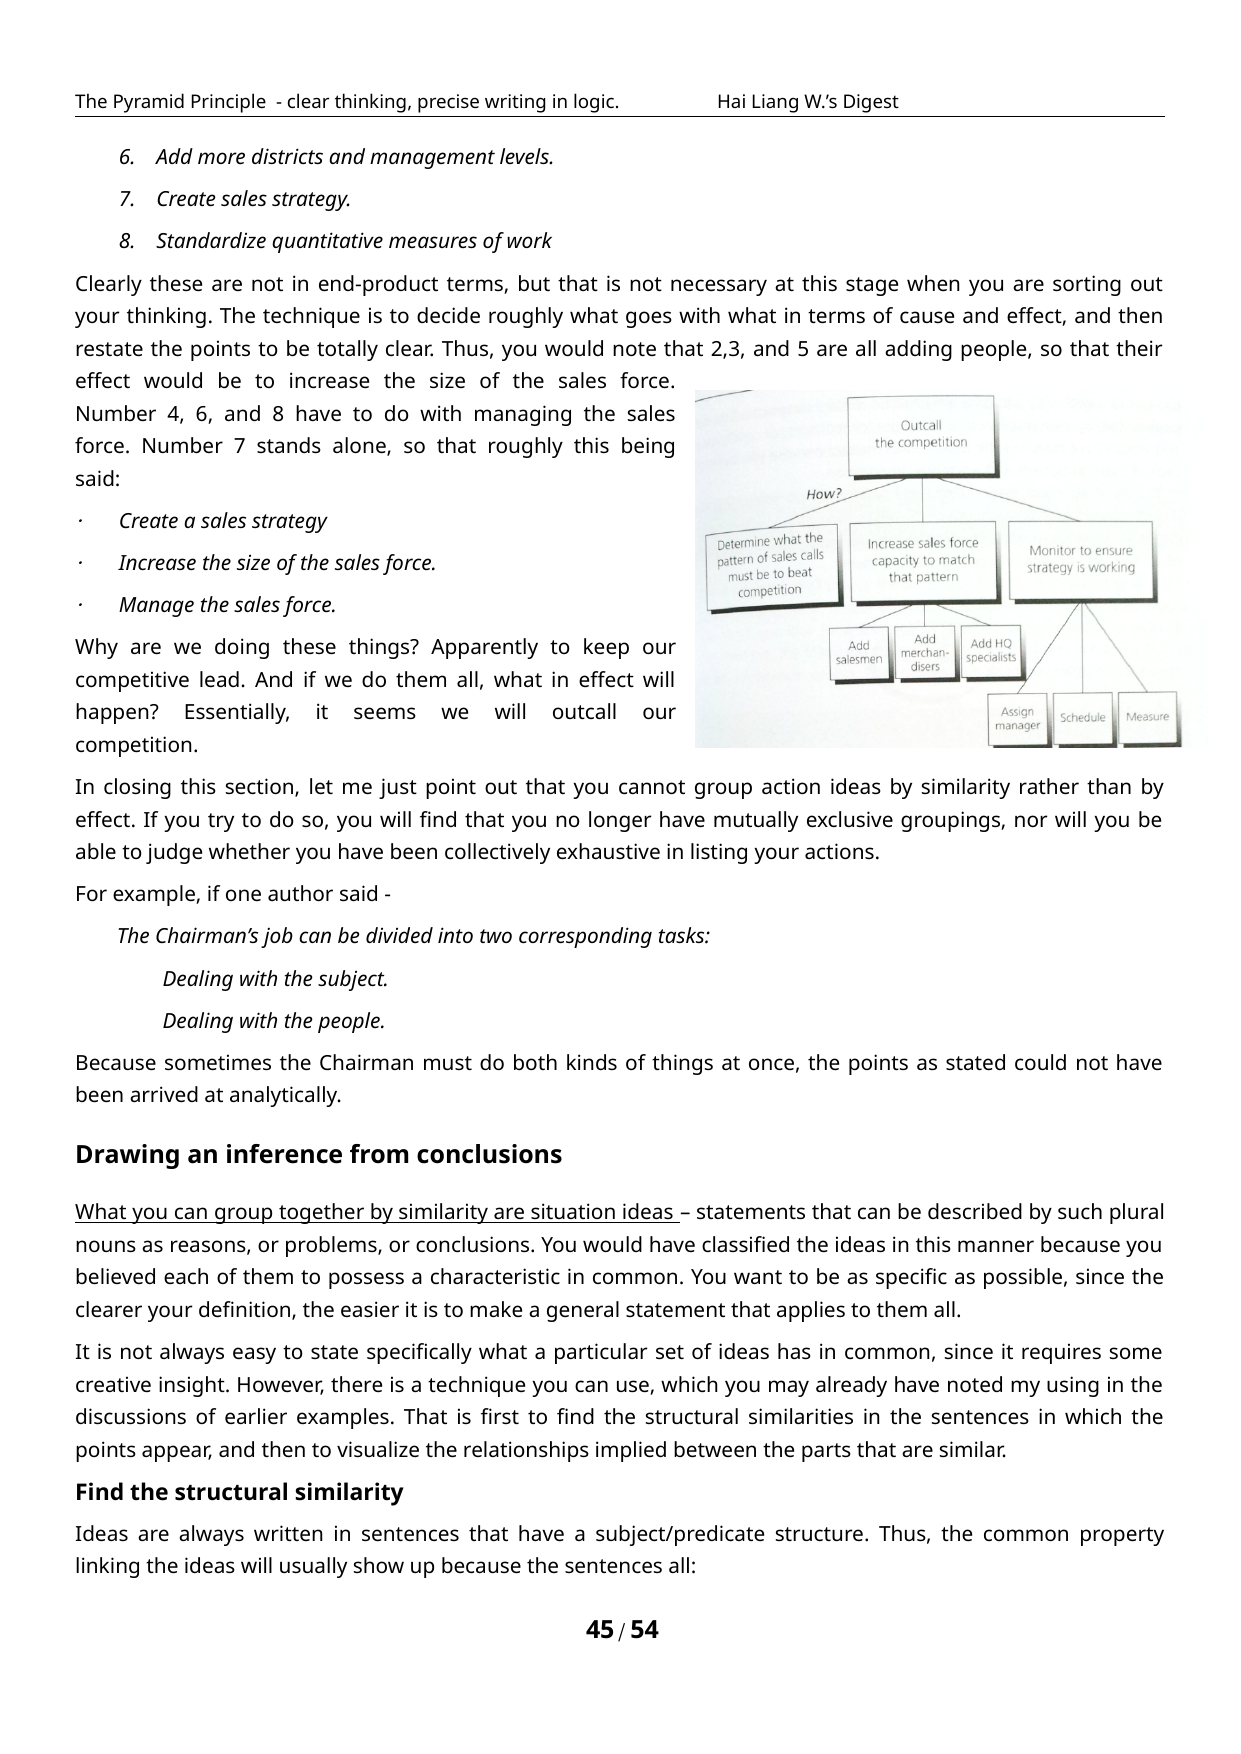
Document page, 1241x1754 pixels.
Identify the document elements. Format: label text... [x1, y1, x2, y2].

text Why are we doing these things? Apparently to keep our competitive lead. And if we do them all, what in effect will happen? Essentially, it seems we will outcall our competition. [75, 631, 1165, 761]
text Because sometimes the Chairman must do both kinds of things at once, the points as stated could not have been arrived at analytically. [75, 1046, 1165, 1111]
text Ideas are always written in sentences that have a subject/predicate structure. Thus, the common property linking the ideas will usually show up because the sentences all: [75, 1517, 1165, 1582]
list Standardize quantitative measures of work [119, 224, 1165, 257]
picture [695, 390, 1208, 748]
list Create a sales strategy [75, 504, 695, 536]
text Dealing with the subject. [137, 962, 1165, 994]
text Clearly these are not in end-product terms, but that is not necessary at this stage when you are sorting out your thinking. The technique is to decide roughly what goes with what in terms of cause and effect, and then restate the points to be totally clear. Thus, you would note that 2,3, and 5 are all adding people, so that their effect would be to increase the size of the sales force. Number 4, 6, and 8 have to do with managing the sales force. Number 7 stands alone, so that roughly this being said: [75, 267, 1165, 494]
text The Chairman’s job can be divided into two corresponding tasks: [117, 919, 1165, 952]
text It is not always easy to state specifically what a particular set of ideas has in common, since it requires some creative insight. However, there is a technique you can use, which you may already have noted my using in the discussions of earlier examples. That is first to find the structural similarities in the sentences in which the points appear, and then to visualize the relationships implied between the parts that are similar. [75, 1335, 1165, 1465]
text Dealing with the people. [137, 1004, 1165, 1036]
subtitle Drawing an inference from conclusions [75, 1121, 1165, 1186]
list Manage the sales force. [75, 588, 695, 621]
list Create sales strategy. [119, 182, 1165, 215]
list Add more districts and management levels. [119, 140, 1165, 173]
text What you can group together by similarity are situation ideas – statements that can be described by such plural nouns as reasons, or problems, or conclusions. You would have classified the ideas in this manner because you believed each of them to possess a characteristic in common. You want to be as specific as possible, since the clearer your definition, the easier it is to make a general statement that applies to them all. [75, 1196, 1165, 1326]
text In closing this section, let me just point out that you cannot group action ideas by similarity rather than by effect. If you try to do so, you will find that you no longer have mutually exclusive groupings, nor will you be able to judge whether you have been collectively exhaustive in listing your actions. [75, 770, 1165, 868]
list Increase the size of the sales force. [75, 546, 695, 579]
text For example, if one author said - [75, 877, 1165, 910]
subtitle Find the structural similarity [75, 1475, 1165, 1507]
